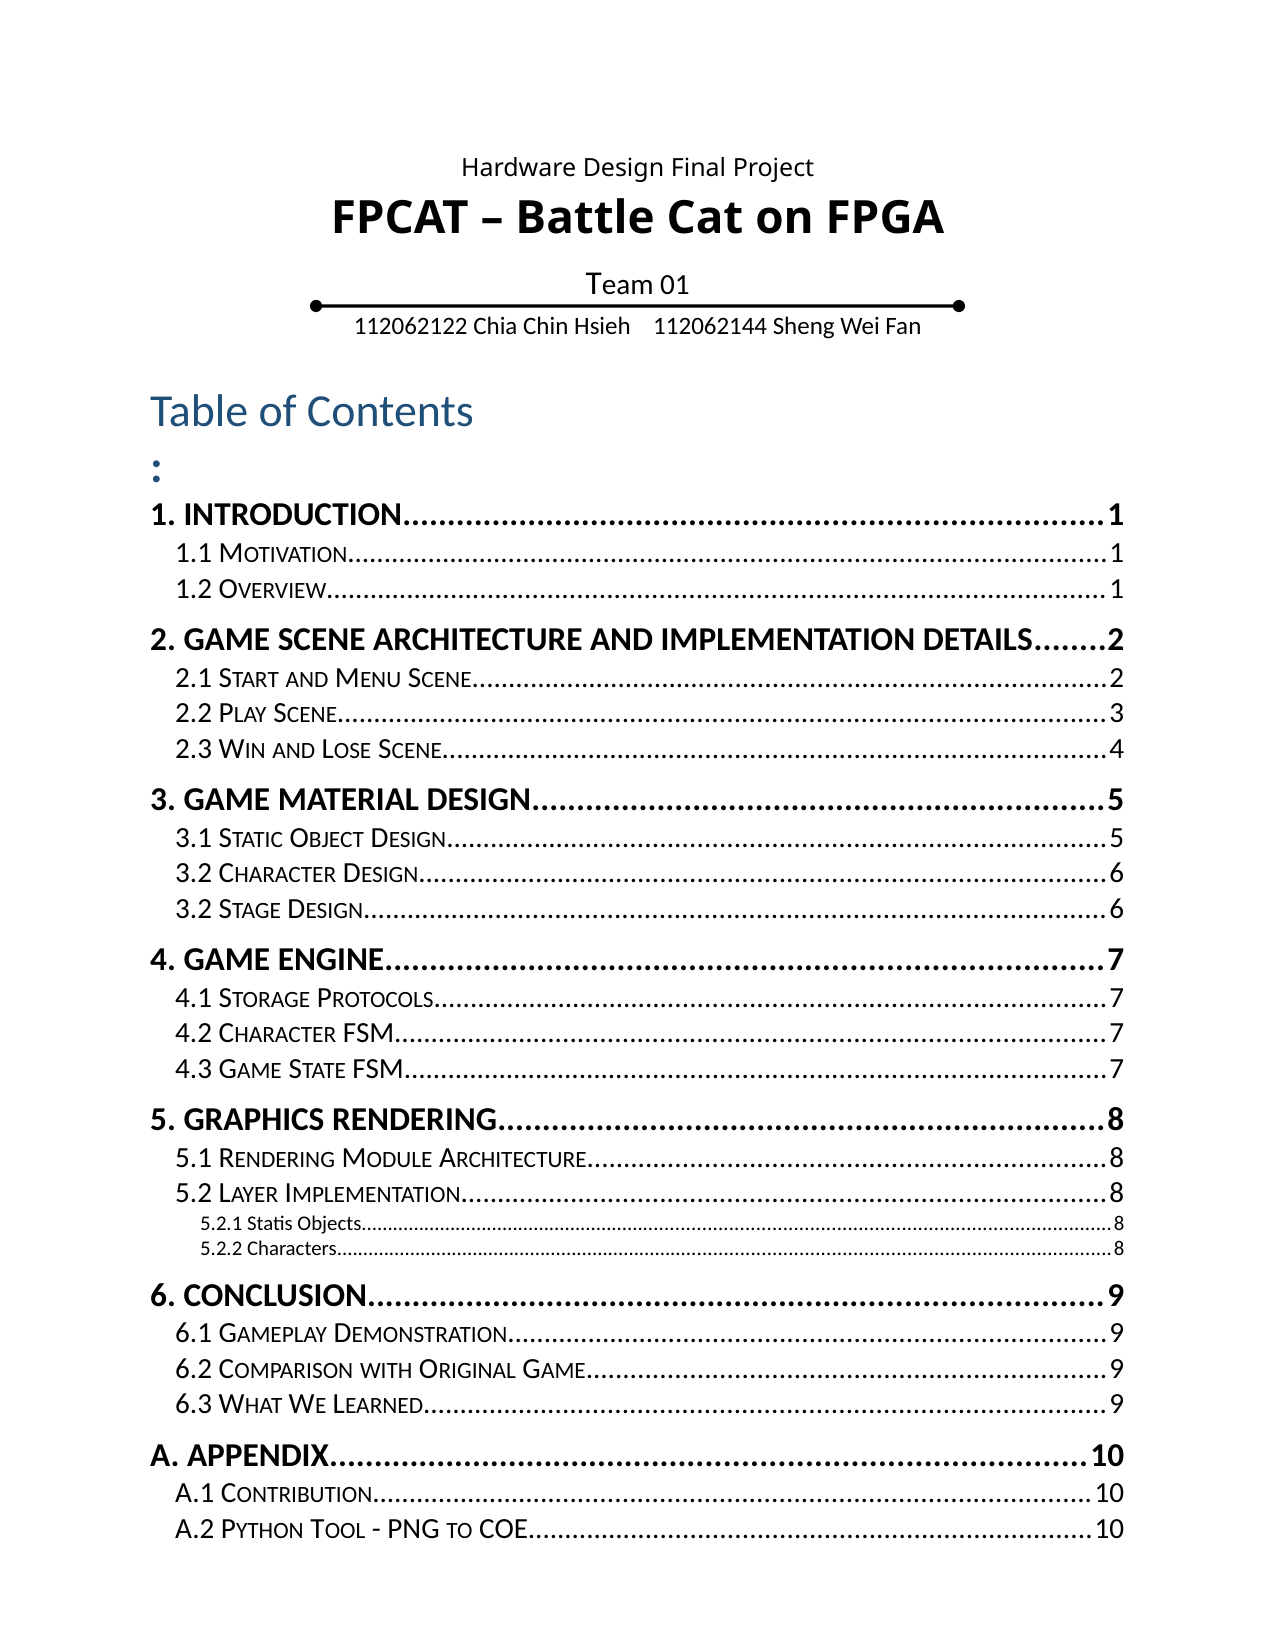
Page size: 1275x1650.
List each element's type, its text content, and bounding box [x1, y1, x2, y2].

text Team 01 [150, 262, 1125, 303]
text Hardware Design Final Project [150, 150, 1125, 184]
text 112062122 Chia Chin Hsieh 112062144 Sheng Wei Fan [150, 310, 1125, 341]
text FPCAT – Battle Cat on FPGA [150, 184, 1125, 246]
